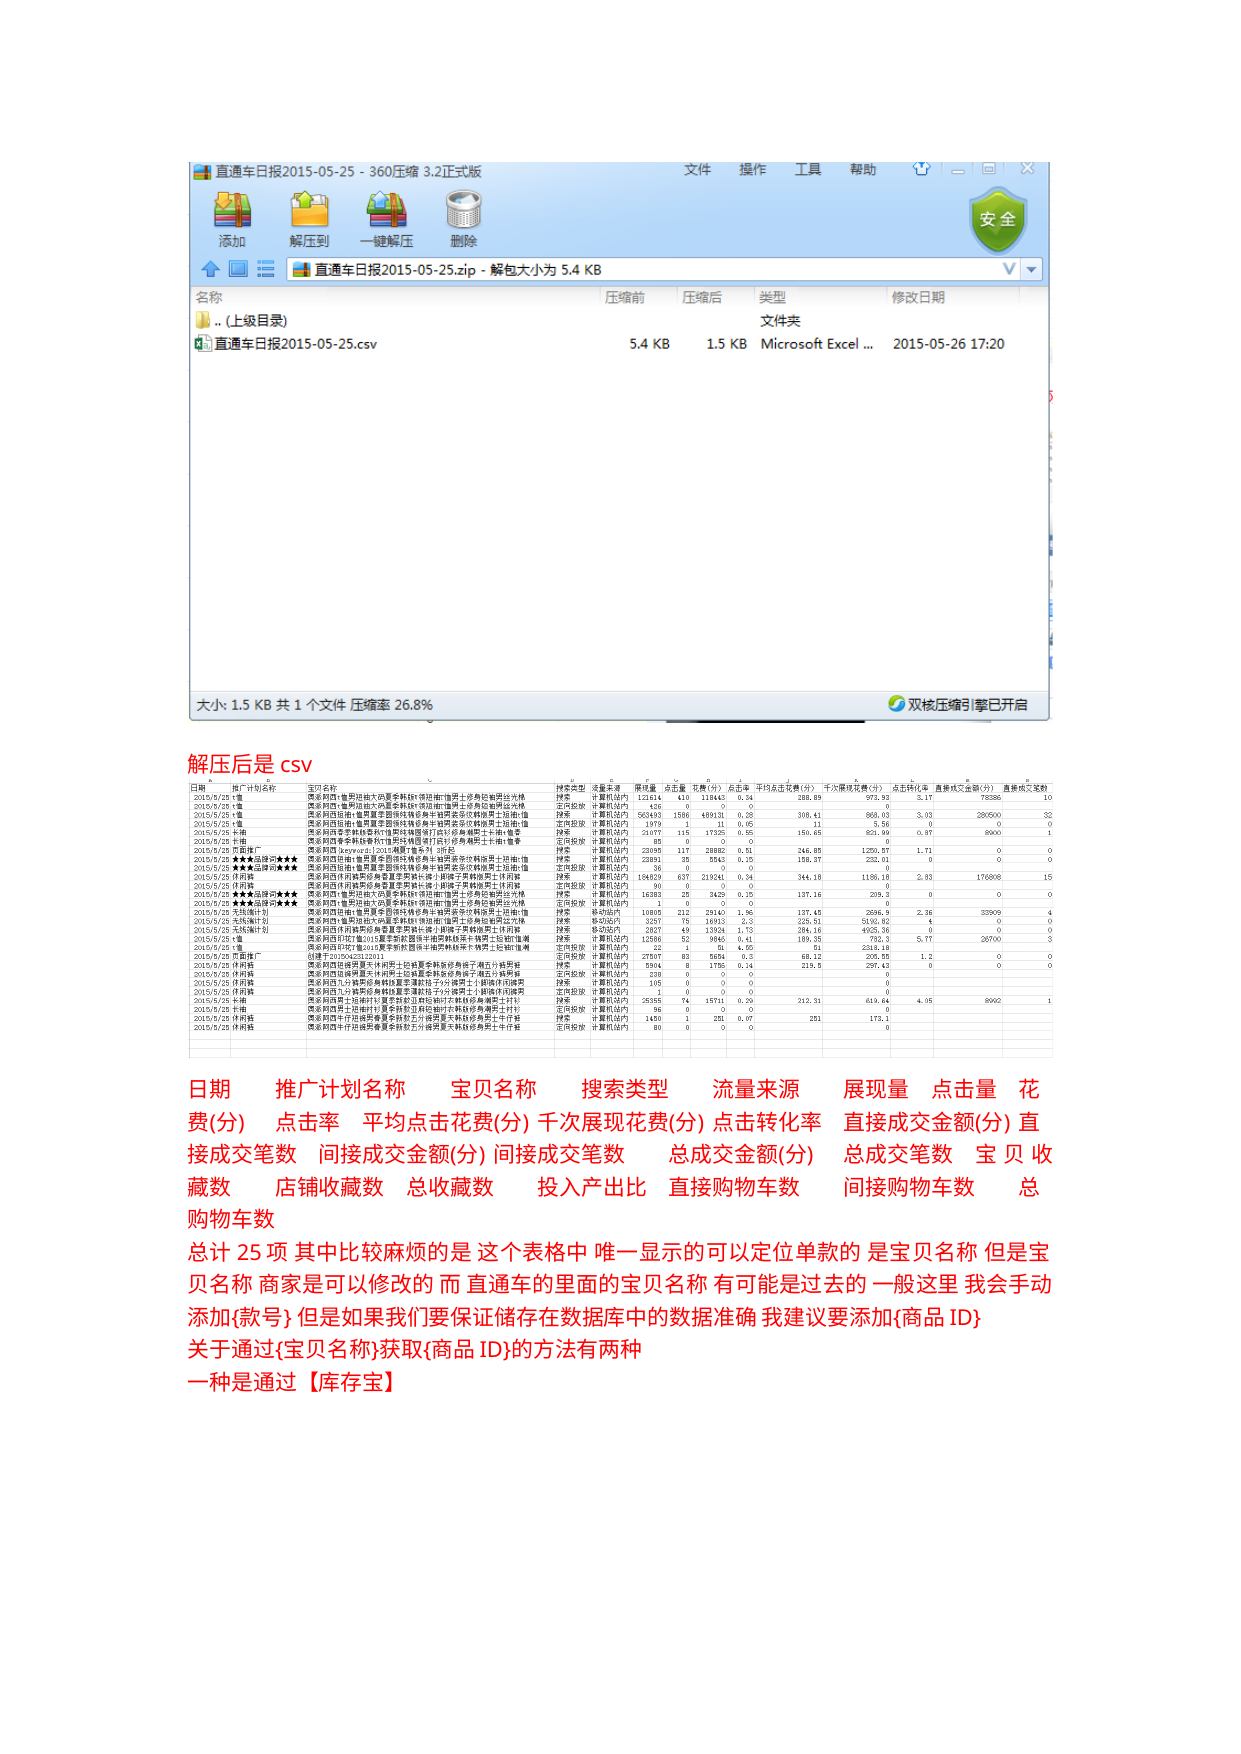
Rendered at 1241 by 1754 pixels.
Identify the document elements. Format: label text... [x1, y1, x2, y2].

picture [187, 162, 1053, 723]
text 一种是通过【库存宝】 [187, 1364, 1053, 1397]
text 关于通过{宝贝名称}获取{商品ID}的方法有两种 [187, 1332, 1053, 1364]
text 日期 推广计划名称 宝贝名称 搜索类型 流量来源 展现量 点击量 花费(分) 点击率 平均点击花费(分) 千次展现花费(分) 点击转化率 直接成交金额(分) 直接成交笔数 间接成交金额(分) 间接成交笔数 总成交金额(分) 总成交笔数 宝贝收藏数 店铺收藏数 总收藏数 投入产出比 直接购物车数 间接购物车数 总购物车数 [187, 1072, 1053, 1234]
text 总计25项 其中比较麻烦的是 这个表格中 唯一显示的可以定位单款的 是宝贝名称 但是宝贝名称 商家是可以修改的 而 直通车的里面的宝贝名称 有可能是过去的 一般这里 我会手动添加{款号} 但是如果我们要保证储存在数据库中的数据准确 我建议要添加{商品ID} [187, 1234, 1053, 1332]
text 解压后是 csv [187, 747, 1053, 779]
picture [187, 779, 1053, 1058]
